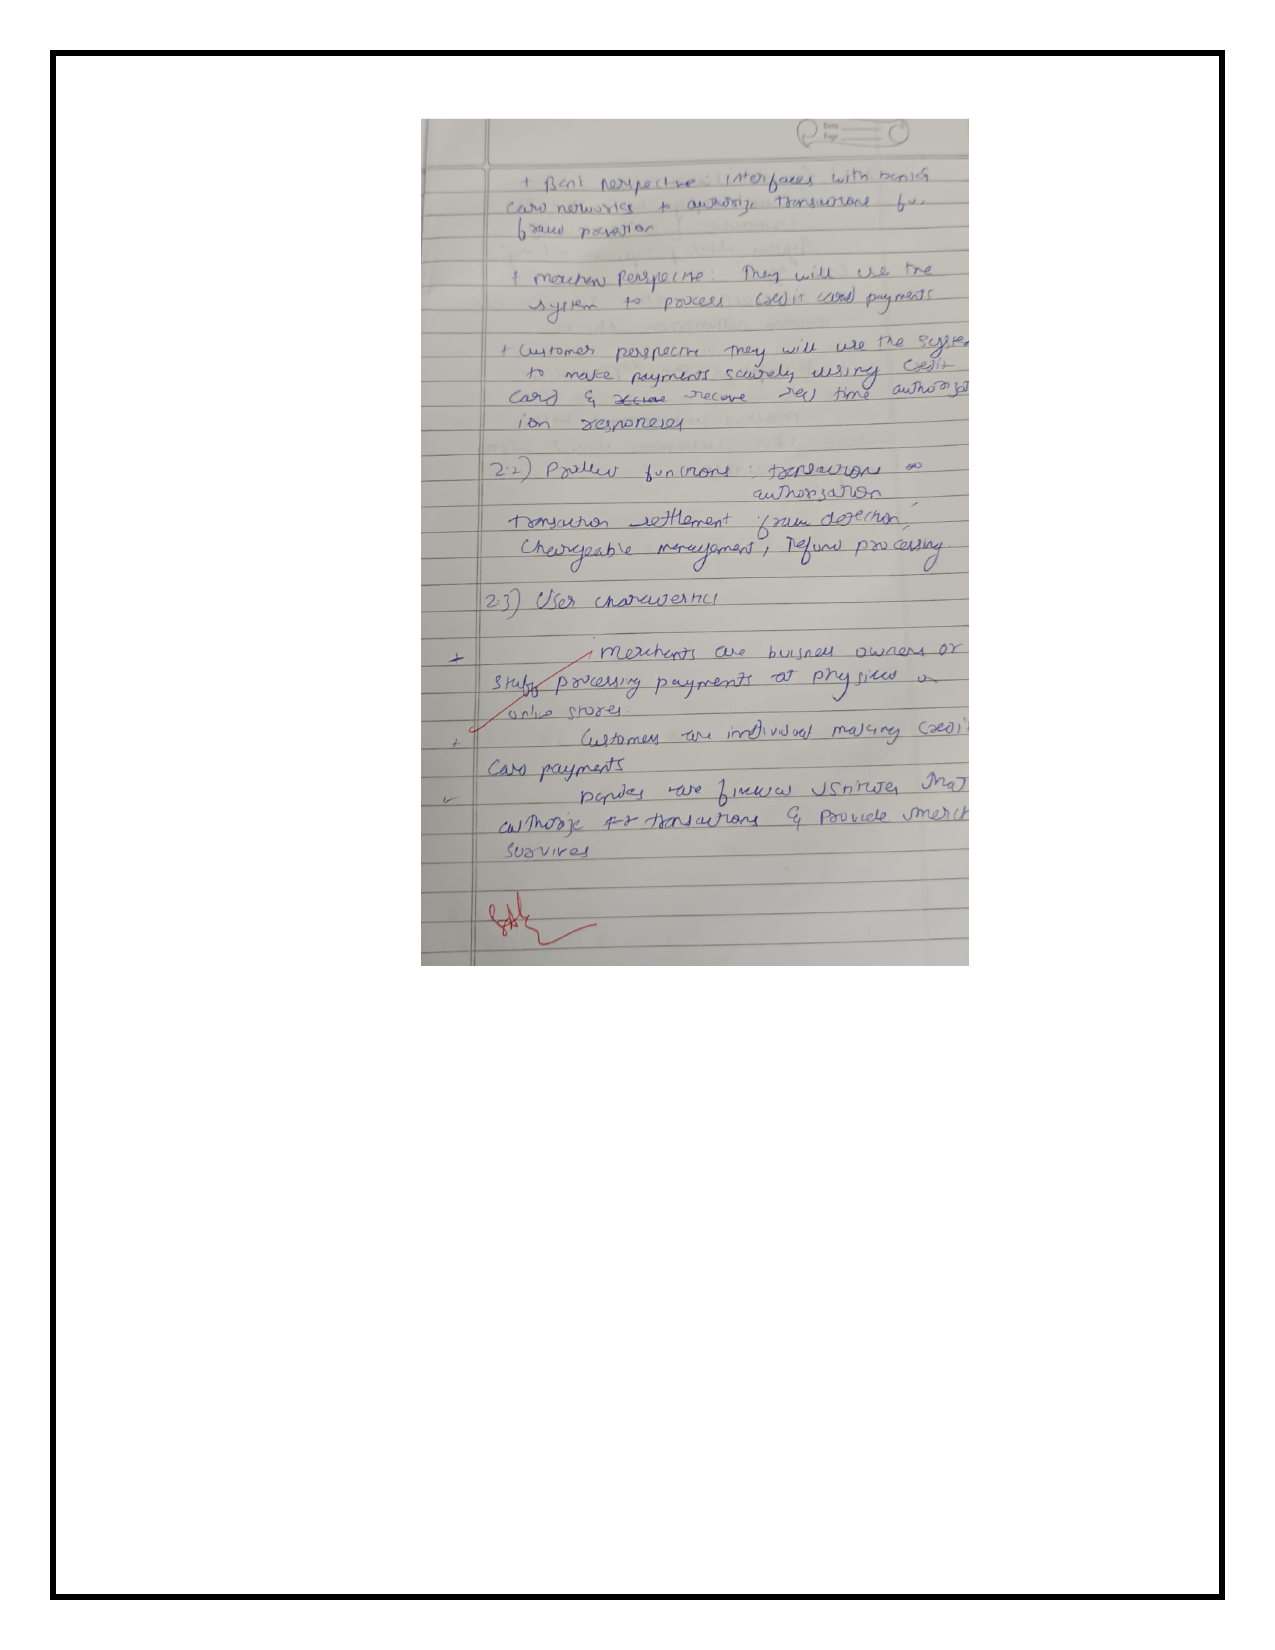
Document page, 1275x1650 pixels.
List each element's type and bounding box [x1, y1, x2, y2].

picture [421, 120, 969, 966]
